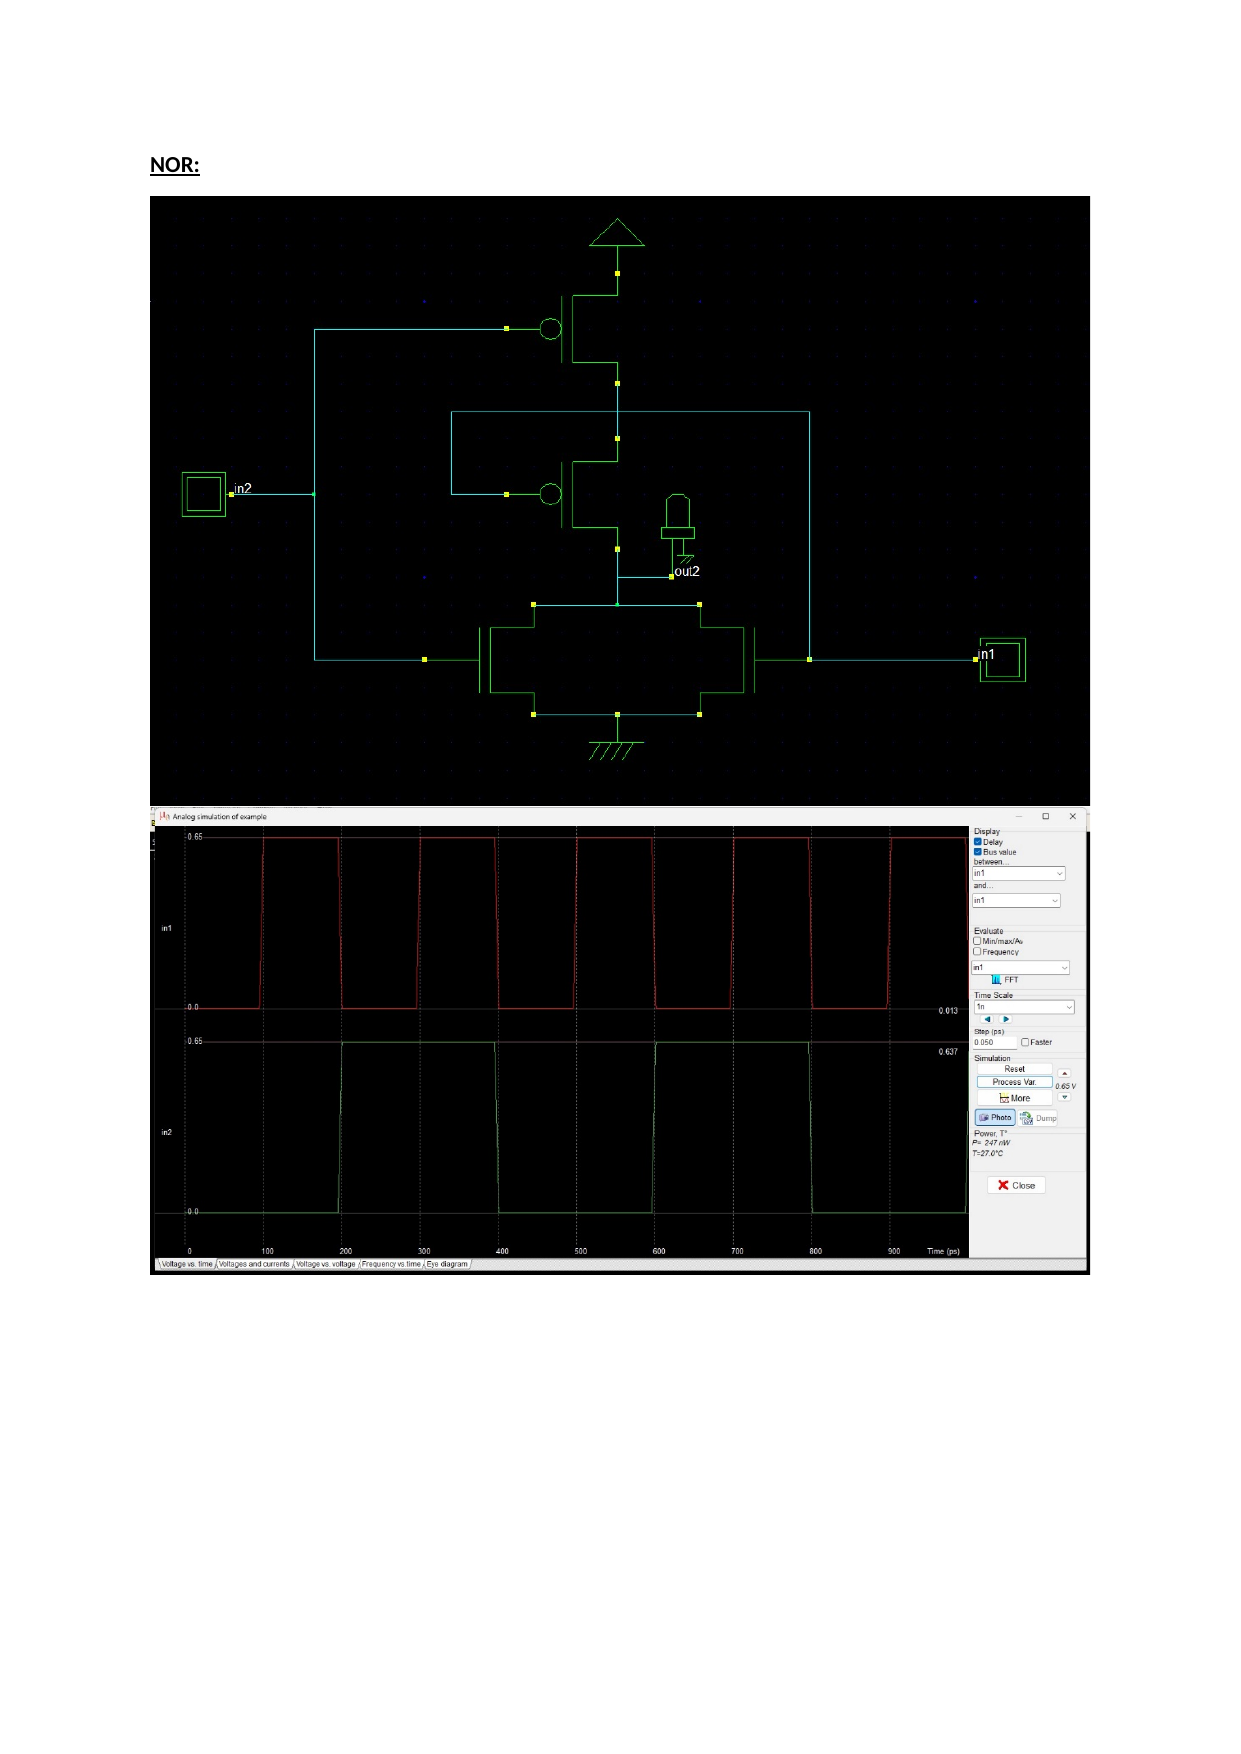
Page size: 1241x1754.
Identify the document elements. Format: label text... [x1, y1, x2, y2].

picture [150, 807, 1091, 1275]
picture [150, 196, 1091, 806]
text NOR: [150, 150, 1090, 178]
